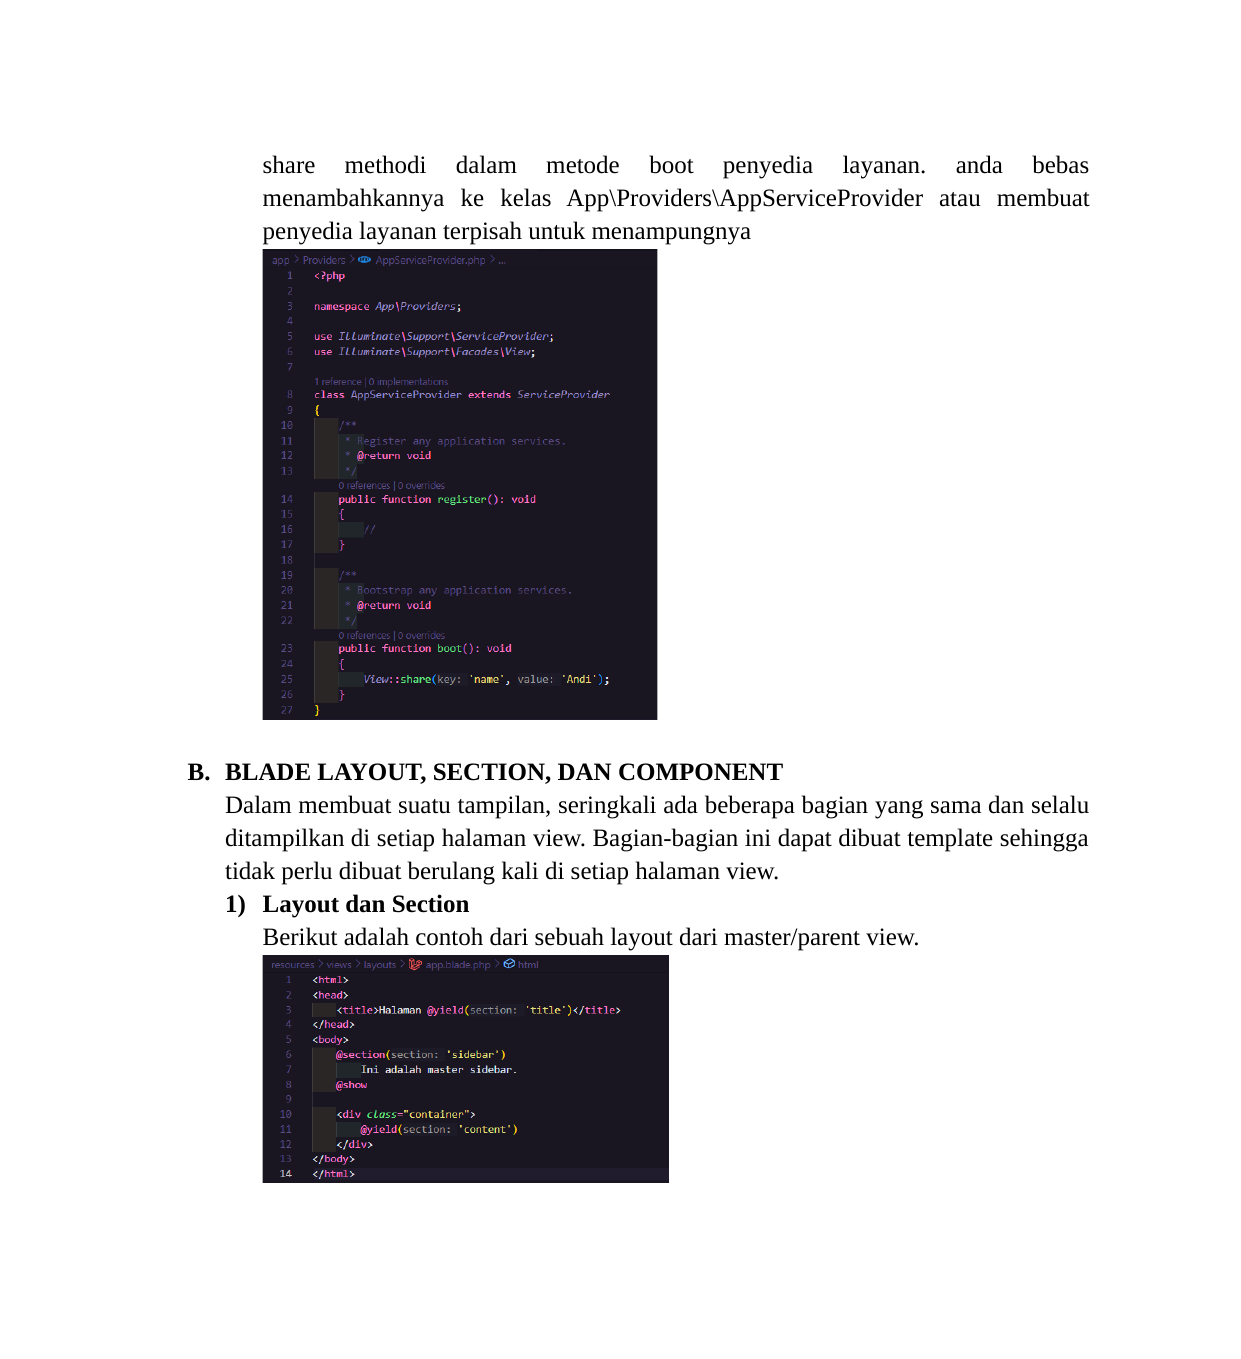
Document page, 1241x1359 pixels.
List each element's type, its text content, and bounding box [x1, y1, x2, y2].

list Layout dan Section [225, 889, 1090, 918]
list Berikut adalah contoh dari sebuah layout dari master/parent view. [262, 922, 1090, 951]
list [262, 150, 1090, 245]
list Dalam membuat suatu tampilan, seringkali ada beberapa bagian yang sama dan selalu ditampilkan di setiap halaman view. Bagian-bagian ini dapat dibuat template sehingga tidak perlu dibuat berulang kali di setiap halaman view. [225, 790, 1090, 885]
picture [262, 955, 669, 1183]
list BLADE LAYOUT, SECTION, DAN COMPONENT [187, 757, 1090, 786]
picture [262, 249, 658, 720]
